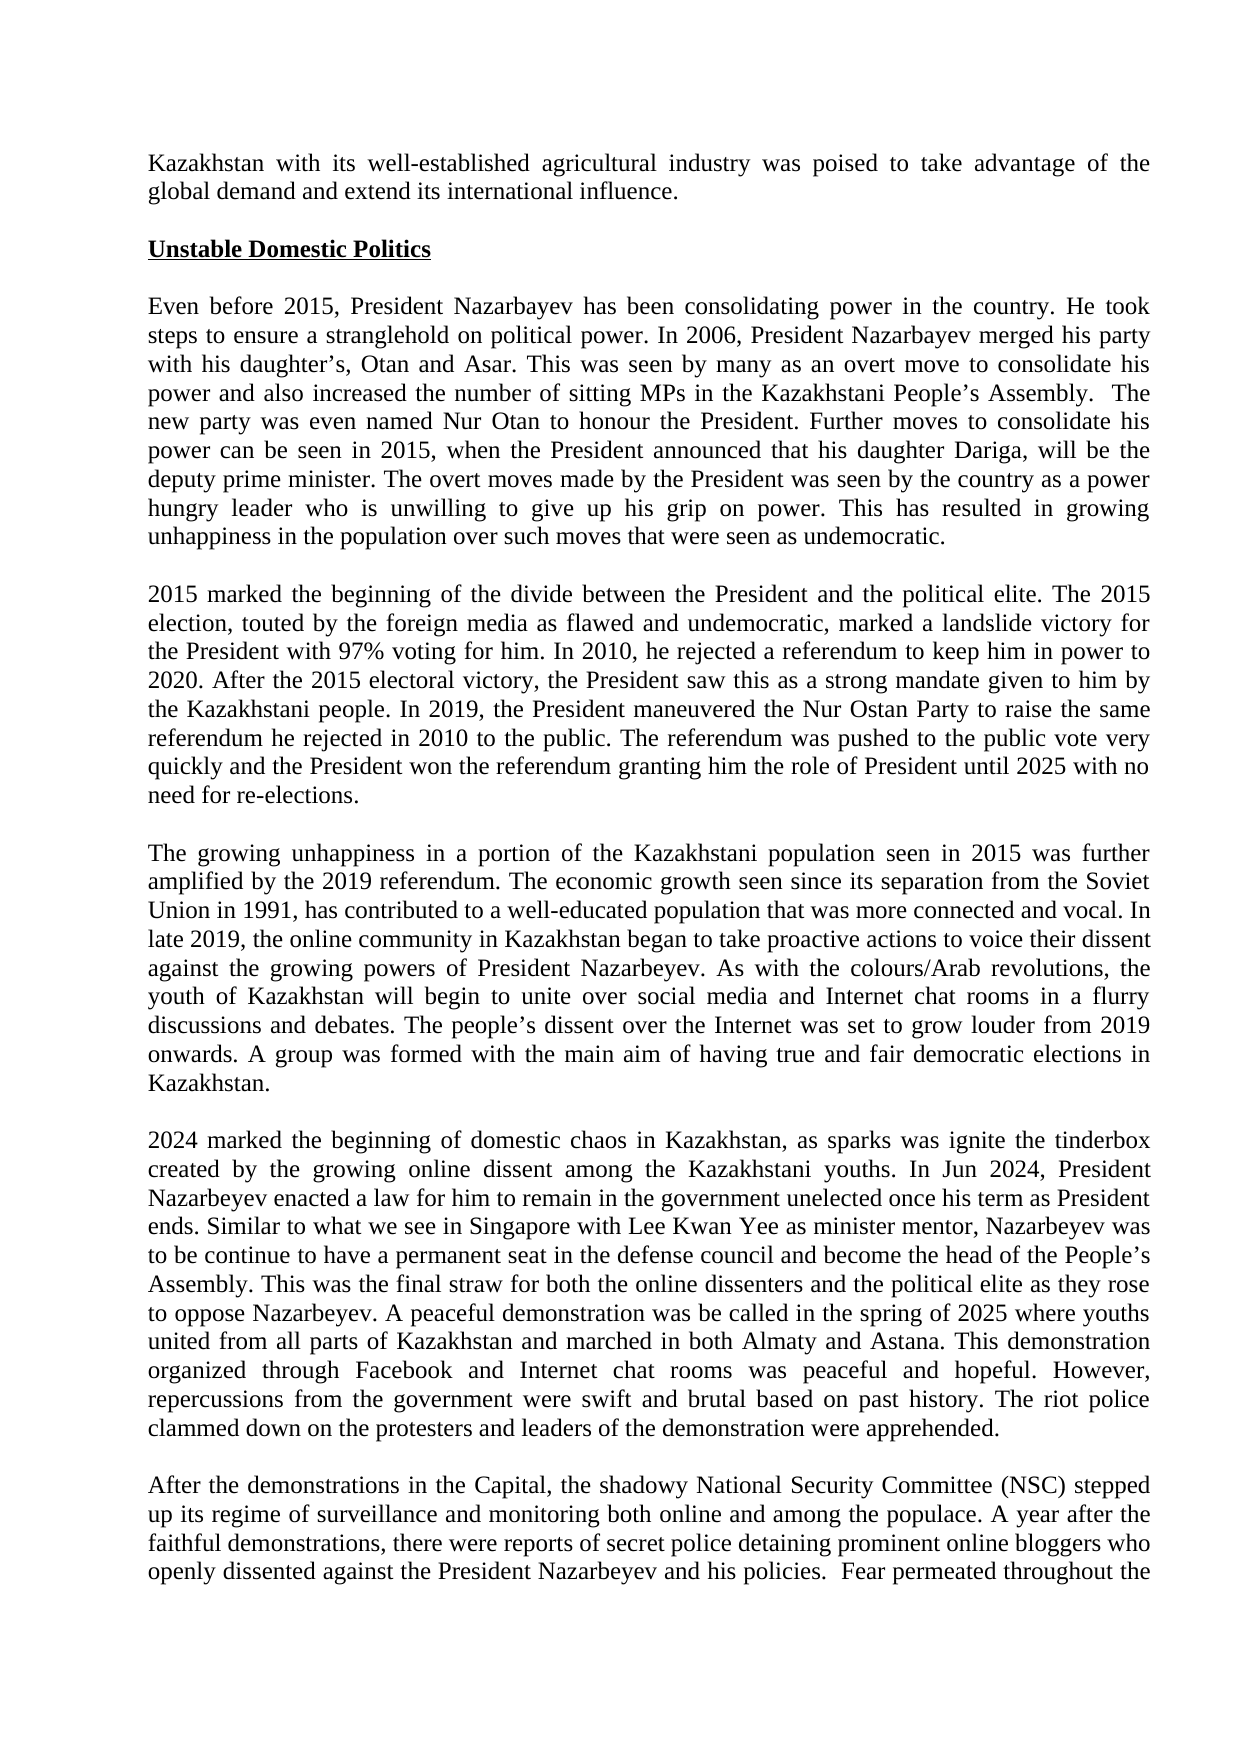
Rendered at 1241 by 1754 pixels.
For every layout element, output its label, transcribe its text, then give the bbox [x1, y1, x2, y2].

text 2024 marked the beginning of domestic chaos in Kazakhstan, as sparks was ignite the tinderbox created by the growing online dissent among the Kazakhstani youths. In Jun 2024, President Nazarbeyev enacted a law for him to remain in the government unelected once his term as President ends. Similar to what we see in Singapore with Lee Kwan Yee as minister mentor, Nazarbeyev was to be continue to have a permanent seat in the defense council and become the head of the People’s Assembly. This was the final straw for both the online dissenters and the political elite as they rose to oppose Nazarbeyev. A peaceful demonstration was be called in the spring of 2025 where youths united from all parts of Kazakhstan and marched in both Almaty and Astana. This demonstration organized through Facebook and Internet chat rooms was peaceful and hopeful. However, repercussions from the government were swift and brutal based on past history. The riot police clammed down on the protesters and leaders of the demonstration were apprehended. [148, 1125, 1152, 1441]
text 2015 marked the beginning of the divide between the President and the political elite. The 2015 election, touted by the foreign media as flawed and undemocratic, marked a landslide victory for the President with 97% voting for him. In 2010, he rejected a referendum to keep him in power to 2020. After the 2015 electoral victory, the President saw this as a strong mandate given to him by the Kazakhstani people. In 2019, the President maneuvered the Nur Ostan Party to raise the same referendum he rejected in 2010 to the public. The referendum was pushed to the public vote very quickly and the President won the referendum granting him the role of President until 2025 with no need for re-elections. [148, 579, 1152, 809]
text The growing unhappiness in a portion of the Kazakhstani population seen in 2015 was further amplified by the 2019 referendum. The economic growth seen since its separation from the Soviet Union in 1991, has contributed to a well-educated population that was more connected and vocal. In late 2019, the online community in Kazakhstan began to take proactive actions to voice their dissent against the growing powers of President Nazarbeyev. As with the colours/Arab revolutions, the youth of Kazakhstan will begin to unite over social media and Internet chat rooms in a flurry discussions and debates. The people’s dissent over the Internet was set to grow louder from 2019 onwards. A group was formed with the main aim of having true and fair democratic elections in Kazakhstan. [148, 838, 1152, 1096]
text Unstable Domestic Politics [148, 234, 1152, 263]
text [148, 1470, 1152, 1585]
text Even before 2015, President Nazarbayev has been consolidating power in the country. He took steps to ensure a stranglehold on political power. In 2006, President Nazarbayev merged his party with his daughter’s, Otan and Asar. This was seen by many as an overt move to consolidate his power and also increased the number of sitting MPs in the Kazakhstani People’s Assembly. The new party was even named Nur Otan to honour the President. Further moves to consolidate his power can be seen in 2015, when the President announced that his daughter Dariga, will be the deputy prime minister. The overt moves made by the President was seen by the country as a power hungry leader who is unwilling to give up his grip on power. This has resulted in growing unhappiness in the population over such moves that were seen as undemocratic. [148, 291, 1152, 550]
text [148, 148, 1152, 205]
